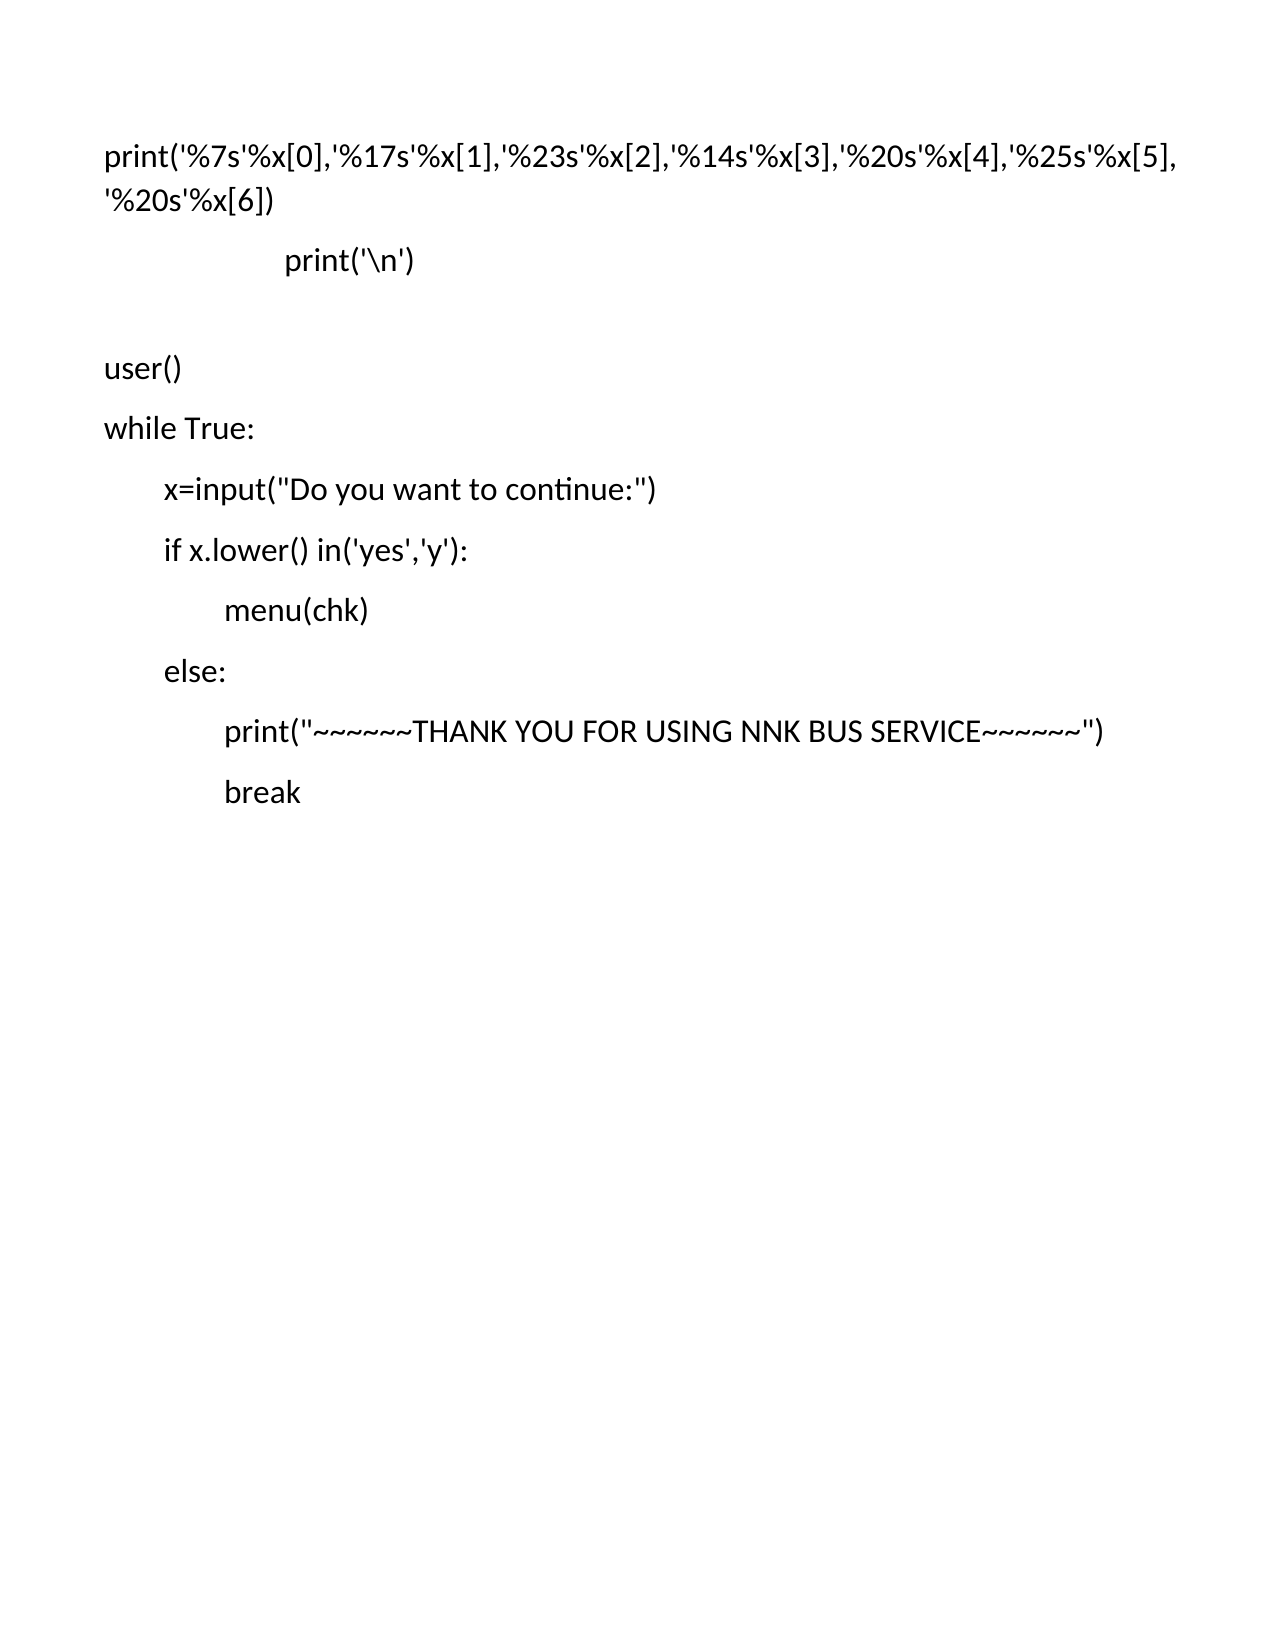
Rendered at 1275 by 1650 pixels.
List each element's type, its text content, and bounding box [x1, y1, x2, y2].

text break [103, 771, 1181, 812]
text user() [103, 347, 1181, 387]
text menu(chk) [103, 589, 1181, 630]
text print('\n') [103, 239, 1181, 280]
text print('%7s'%x[0],'%17s'%x[1],'%23s'%x[2],'%14s'%x[3],'%20s'%x[4],'%25s'%x[5],'%20s'%x[6]) [103, 103, 1181, 219]
text while True: [103, 407, 1181, 448]
text if x.lower() in('yes','y'): [103, 529, 1181, 569]
text print("~~~~~~THANK YOU FOR USING NNK BUS SERVICE~~~~~~") [103, 711, 1181, 751]
text x=input("Do you want to continue:") [103, 468, 1181, 509]
text else: [103, 650, 1181, 691]
